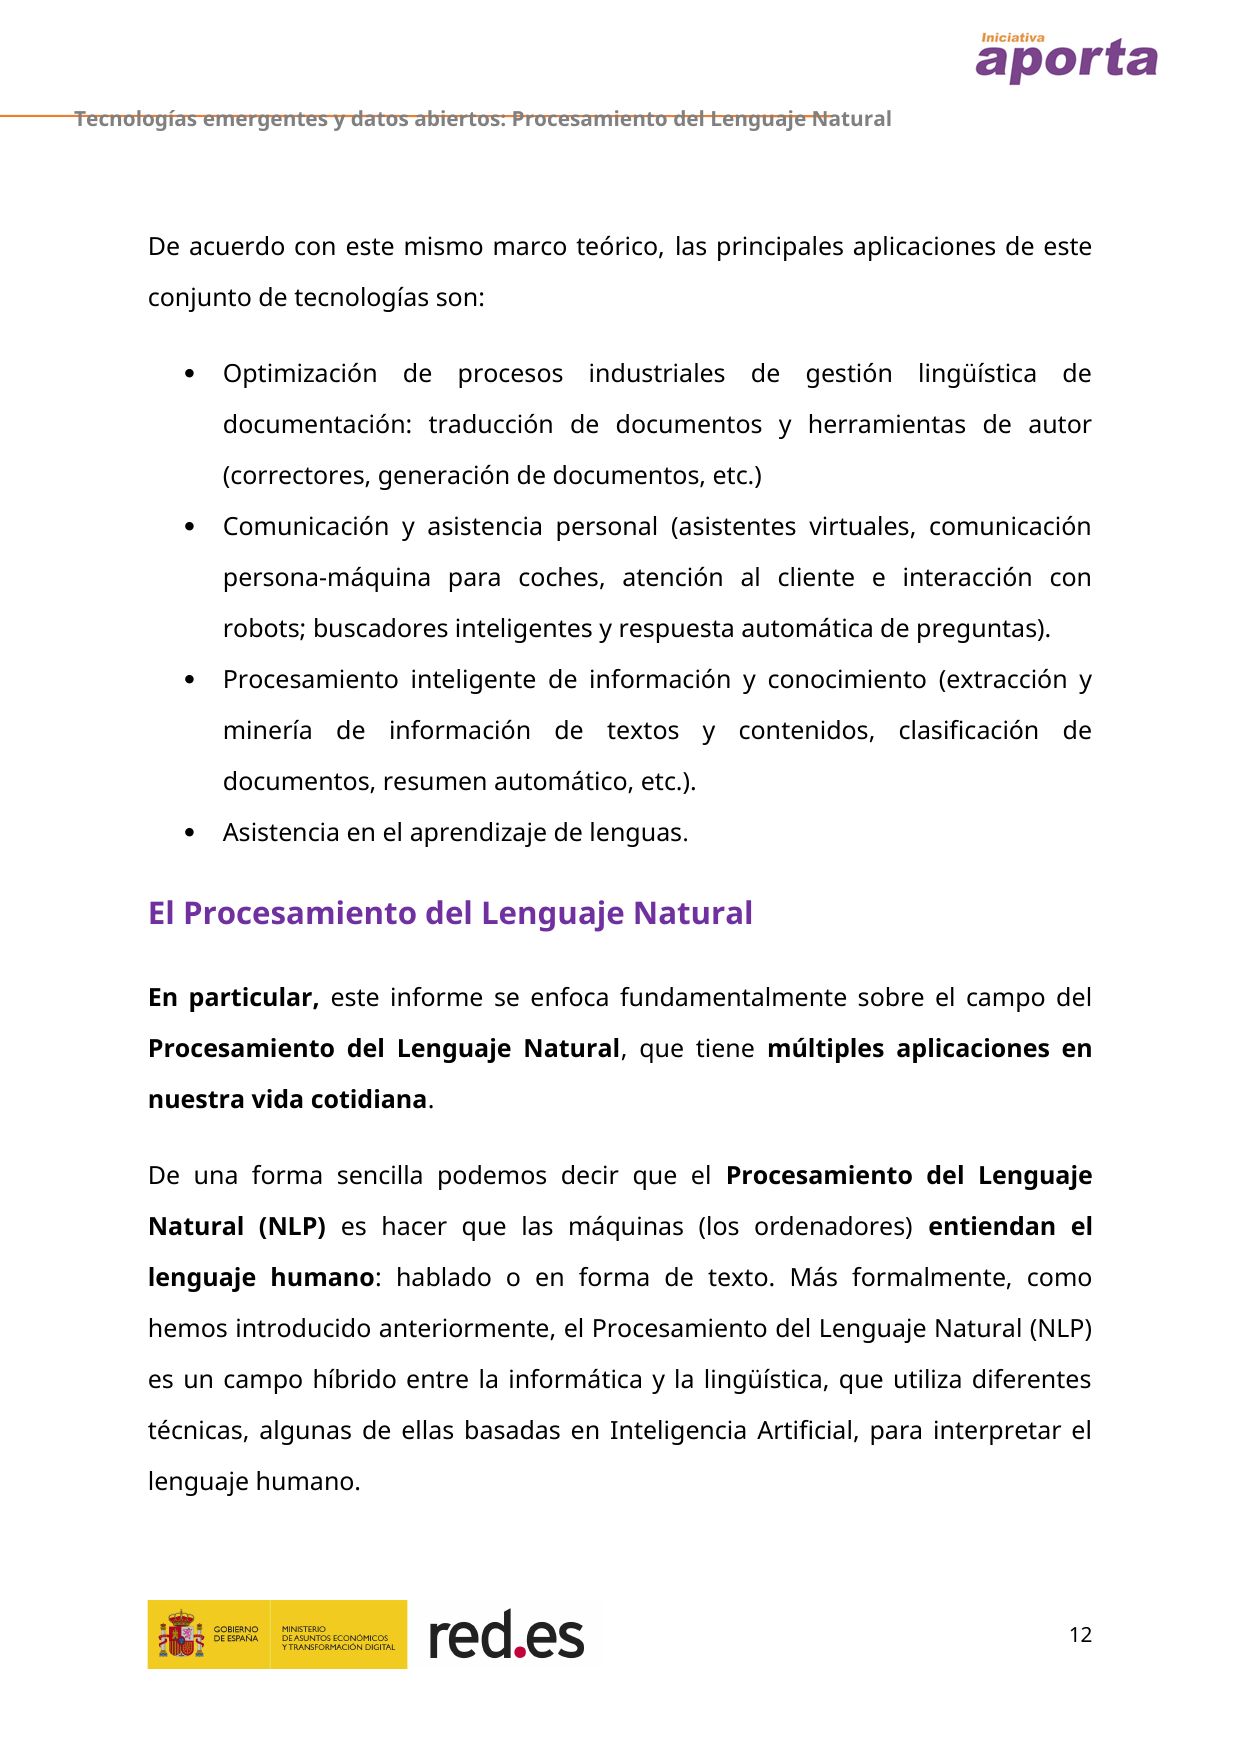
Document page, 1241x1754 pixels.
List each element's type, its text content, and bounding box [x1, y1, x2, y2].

list Comunicación y asistencia personal (asistentes virtuales, comunicación persona-máquina para coches, atención al cliente e interacción con robots; buscadores inteligentes y respuesta automática de preguntas). [185, 508, 1093, 644]
list Procesamiento inteligente de información y conocimiento (extracción y minería de información de textos y contenidos, clasificación de documentos, resumen automático, etc.). [185, 661, 1093, 798]
text En particular, este informe se enfoca fundamentalmente sobre el campo del Procesamiento del Lenguaje Natural, que tiene múltiples aplicaciones en nuestra vida cotidiana. [148, 979, 1093, 1116]
list Asistencia en el aprendizaje de lenguas. [185, 814, 1093, 849]
text De acuerdo con este mismo marco teórico, las principales aplicaciones de este conjunto de tecnologías son: [148, 228, 1093, 313]
picture [972, 26, 1160, 88]
list Optimización de procesos industriales de gestión lingüística de documentación: traducción de documentos y herramientas de autor (correctores, generación de documentos, etc.) [185, 355, 1093, 491]
text De una forma sencilla podemos decir que el Procesamiento del Lenguaje Natural (NLP) es hacer que las máquinas (los ordenadores) entiendan el lenguaje humano: hablado o en forma de texto. Más formalmente, como hemos introducido anteriormente, el Procesamiento del Lenguaje Natural (NLP) es un campo híbrido entre la informática y la lingüística, que utiliza diferentes técnicas, algunas de ellas basadas en Inteligencia Artificial, para interpretar el lenguaje humano. [148, 1158, 1093, 1498]
picture [147, 1600, 605, 1669]
text El Procesamiento del Lenguaje Natural [148, 891, 1093, 933]
